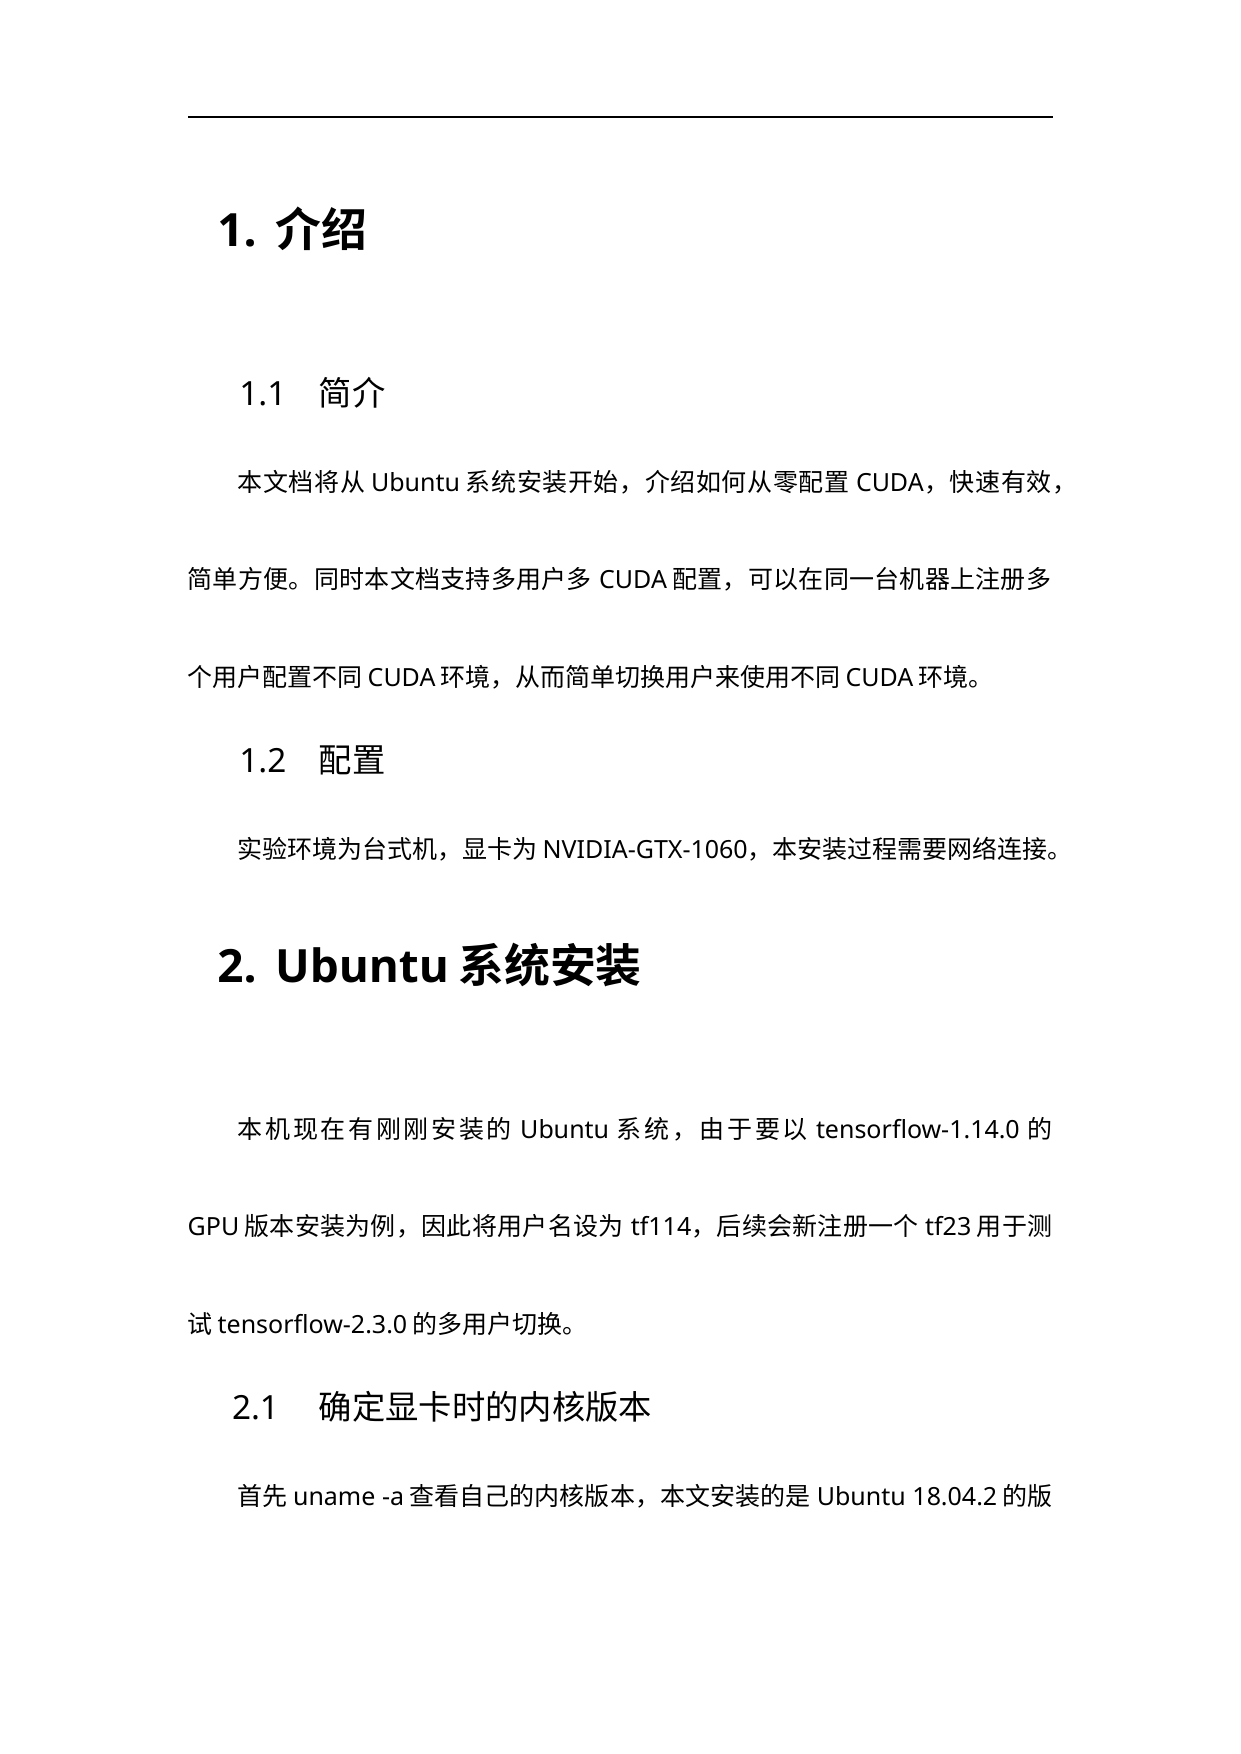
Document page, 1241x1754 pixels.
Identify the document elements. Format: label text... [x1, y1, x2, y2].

subtitle 简介 [239, 358, 1053, 423]
text 本文档将从Ubuntu系统安装开始，介绍如何从零配置CUDA，快速有效，简单方便。同时本文档支持多用户多CUDA配置，可以在同一台机器上注册多个用户配置不同CUDA环境，从而简单切换用户来使用不同CUDA环境。 [187, 448, 1053, 708]
text 实验环境为台式机，显卡为NVIDIA-GTX-1060，本安装过程需要网络连接。 [187, 815, 1053, 880]
text 本机现在有刚刚安装的Ubuntu系统，由于要以tensorflow-1.14.0的GPU版本安装为例，因此将用户名设为tf114，后续会新注册一个tf23用于测试tensorflow-2.3.0的多用户切换。 [187, 1095, 1053, 1355]
subtitle Ubuntu系统安装 [217, 914, 1053, 1012]
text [187, 1462, 1053, 1527]
subtitle 确定显卡时的内核版本 [232, 1373, 1053, 1438]
subtitle 介绍 [217, 178, 1053, 276]
subtitle 配置 [239, 726, 1053, 791]
